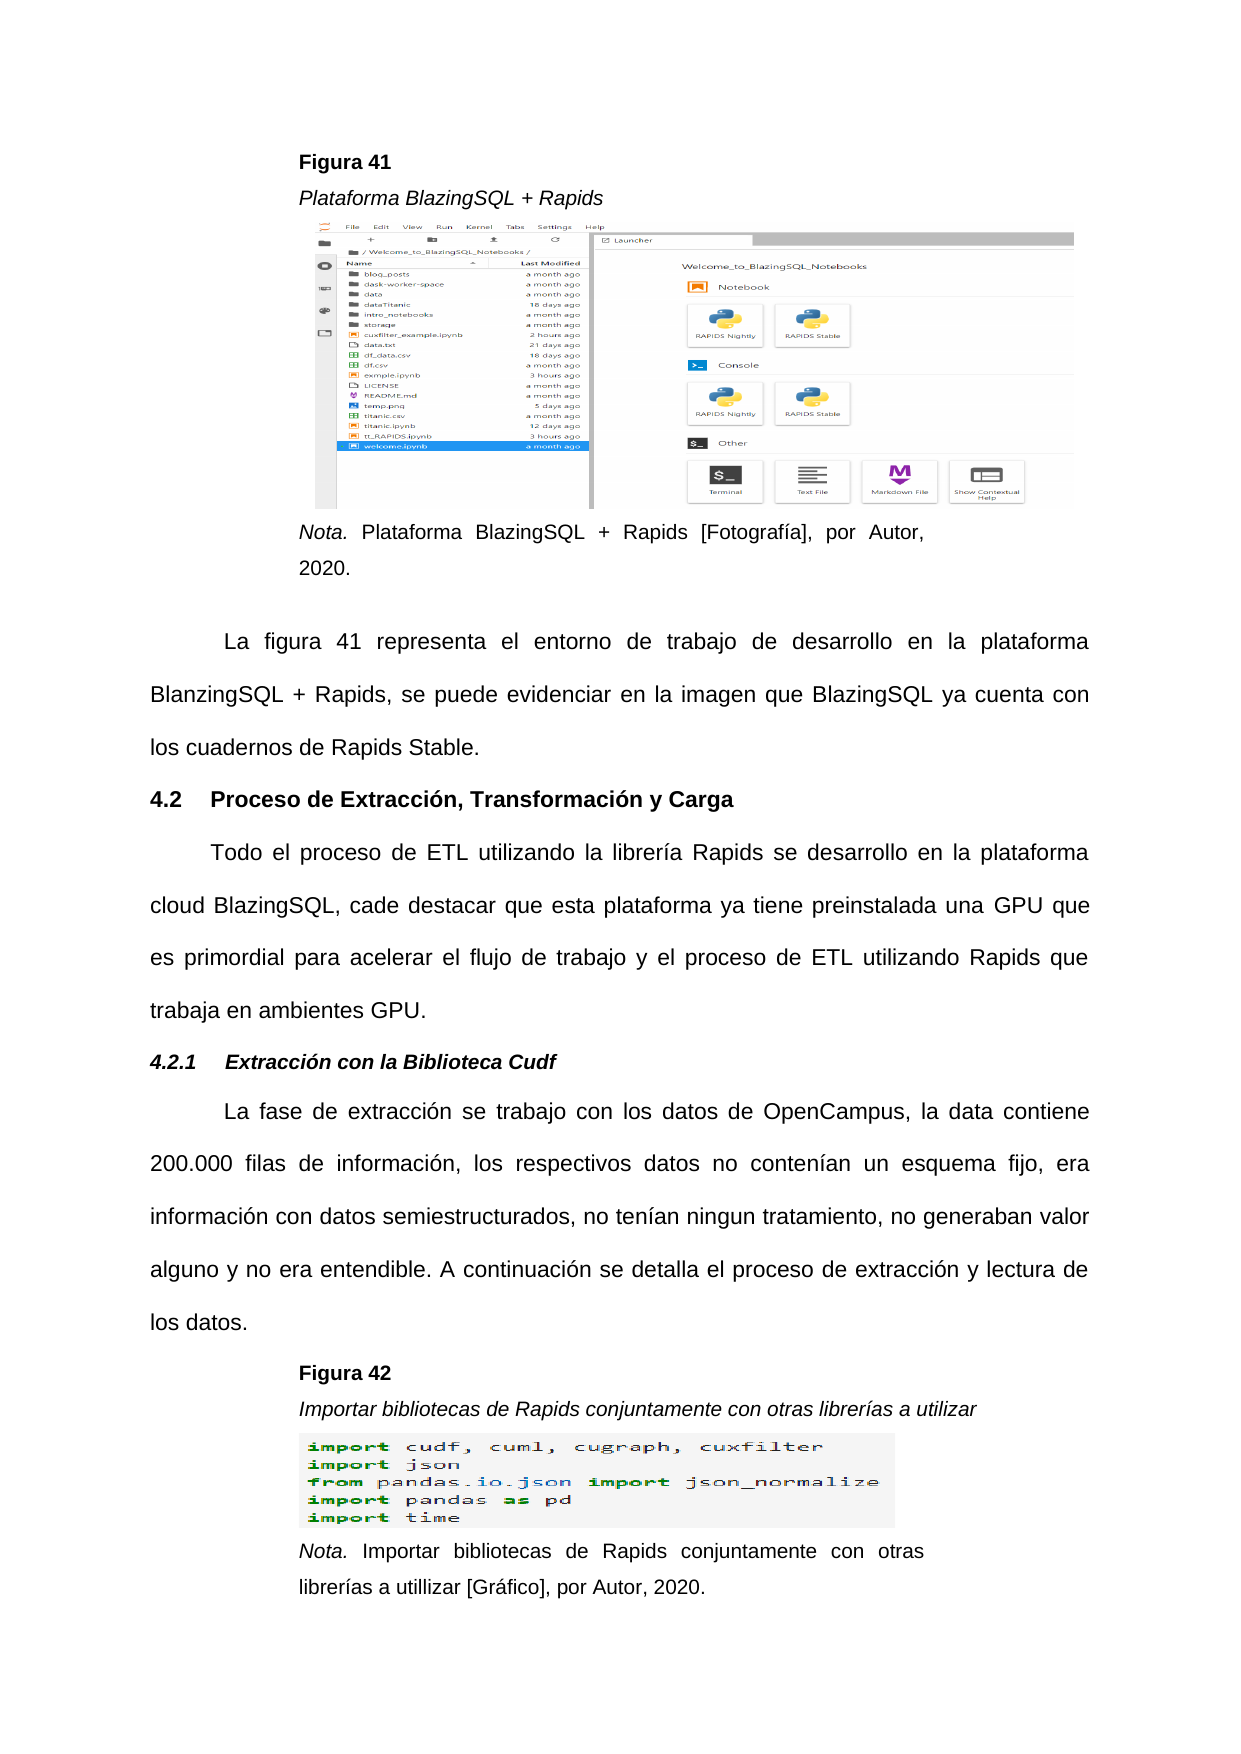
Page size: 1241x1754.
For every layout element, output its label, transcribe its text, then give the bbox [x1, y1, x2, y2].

list Nota. Importar bibliotecas de Rapids conjuntamente con otras librerías a utillizar [Gráfico], por Autor, 2020. [299, 1539, 925, 1599]
text Figura 42 [299, 1361, 1090, 1385]
text Plataforma BlazingSQL + Rapids [299, 186, 1090, 210]
picture [315, 221, 1074, 509]
text La figura 41 representa el entorno de trabajo de desarrollo en la plataforma BlanzingSQL + Rapids, se puede evidenciar en la imagen que BlazingSQL ya cuenta con los cuadernos de Rapids Stable. [150, 628, 1090, 760]
text Figura 41 [299, 150, 1090, 174]
list Nota. Plataforma BlazingSQL + Rapids [Fotografía], por Autor, 2020. [299, 520, 925, 580]
text Todo el proceso de ETL utilizando la librería Rapids se desarrollo en la plataforma cloud BlazingSQL, cade destacar que esta plataforma ya tiene preinstalada una GPU que es primordial para acelerar el flujo de trabajo y el proceso de ETL utilizando Rapids que trabaja en ambientes GPU. [150, 839, 1090, 1023]
text La fase de extracción se trabajo con los datos de OpenCampus, la data contiene 200.000 filas de información, los respectivos datos no contenían un esquema fijo, era información con datos semiestructurados, no tenían ningun tratamiento, no generaban valor alguno y no era entendible. A continuación se detalla el proceso de extracción y lectura de los datos. [150, 1098, 1090, 1335]
subtitle Extracción con la Biblioteca Cudf [150, 1050, 1090, 1074]
text Importar bibliotecas de Rapids conjuntamente con otras librerías a utilizar [299, 1397, 1090, 1421]
picture [298, 1433, 896, 1528]
subtitle Proceso de Extracción, Transformación y Carga [150, 786, 1090, 812]
